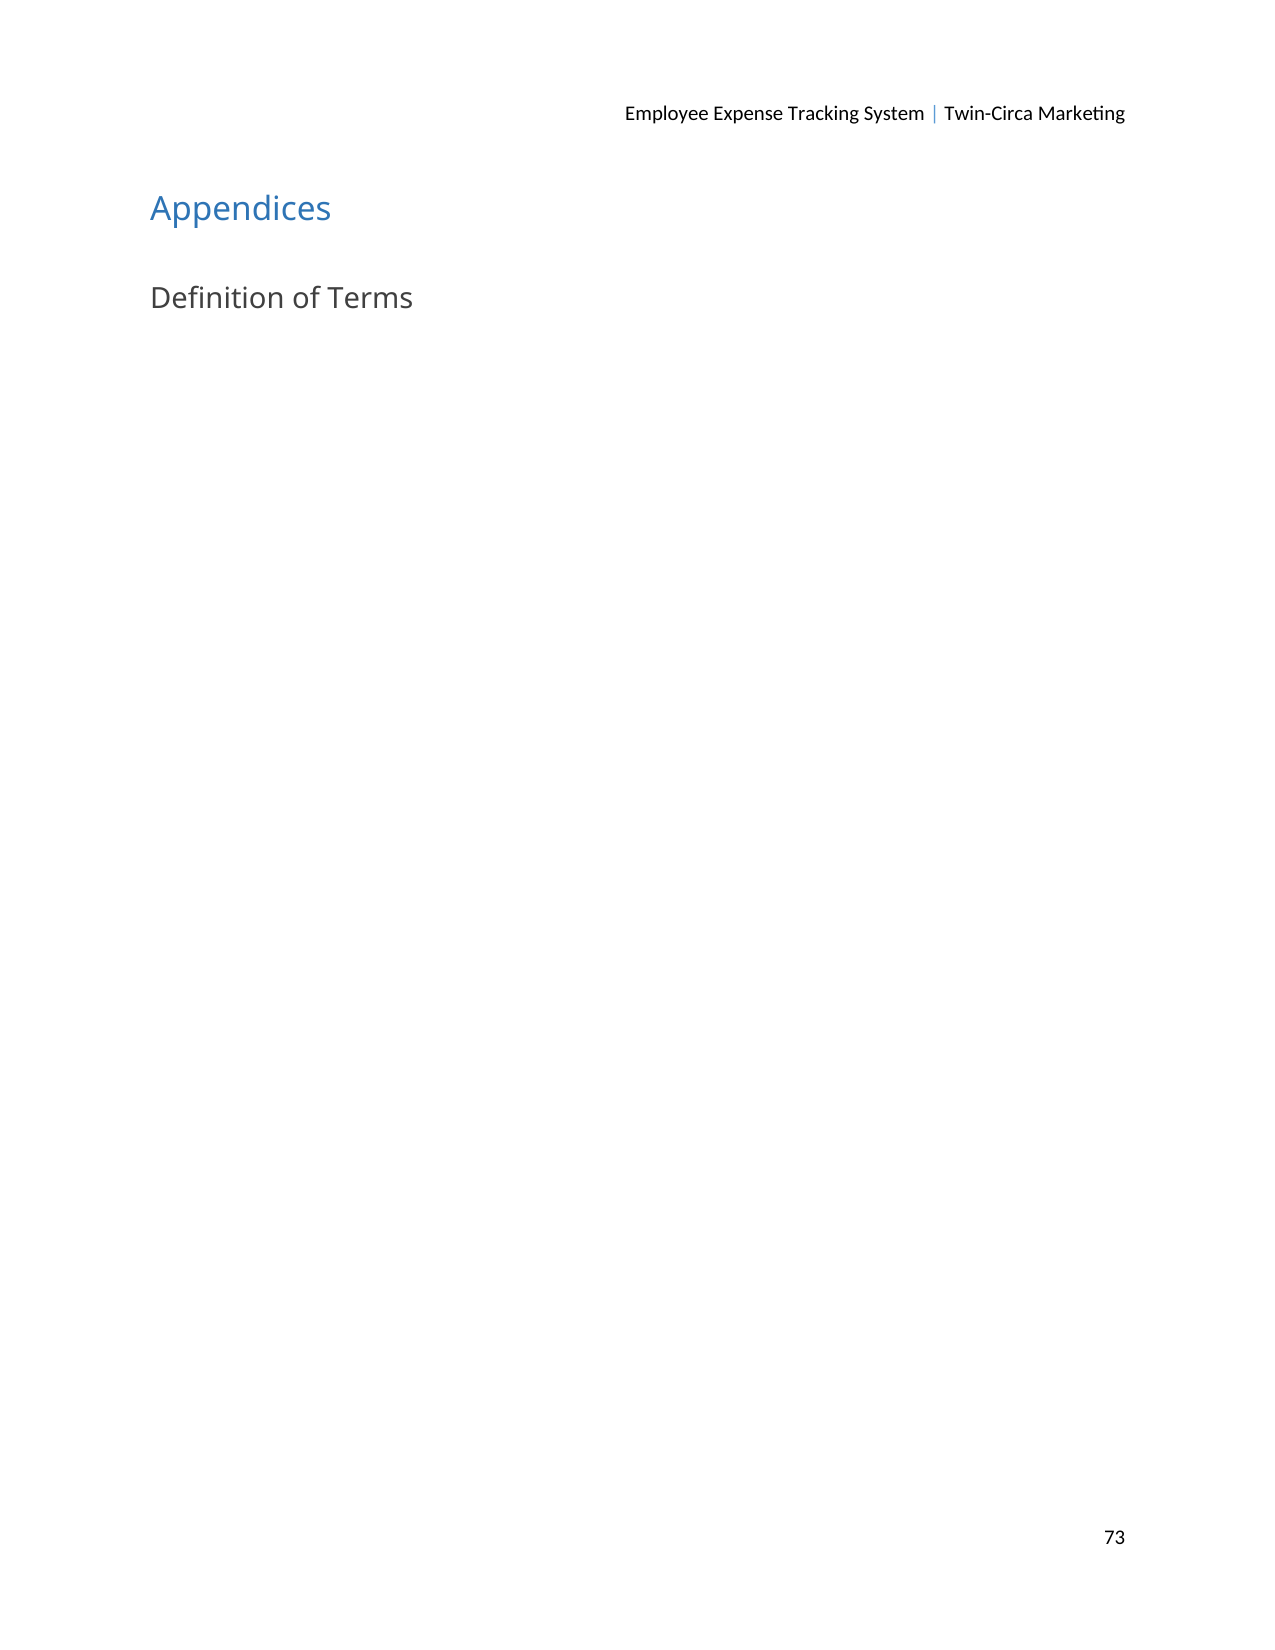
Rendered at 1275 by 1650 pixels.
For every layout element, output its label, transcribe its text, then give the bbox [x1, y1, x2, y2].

subtitle Definition of Terms [150, 277, 1125, 317]
subtitle Appendices [150, 184, 1125, 230]
